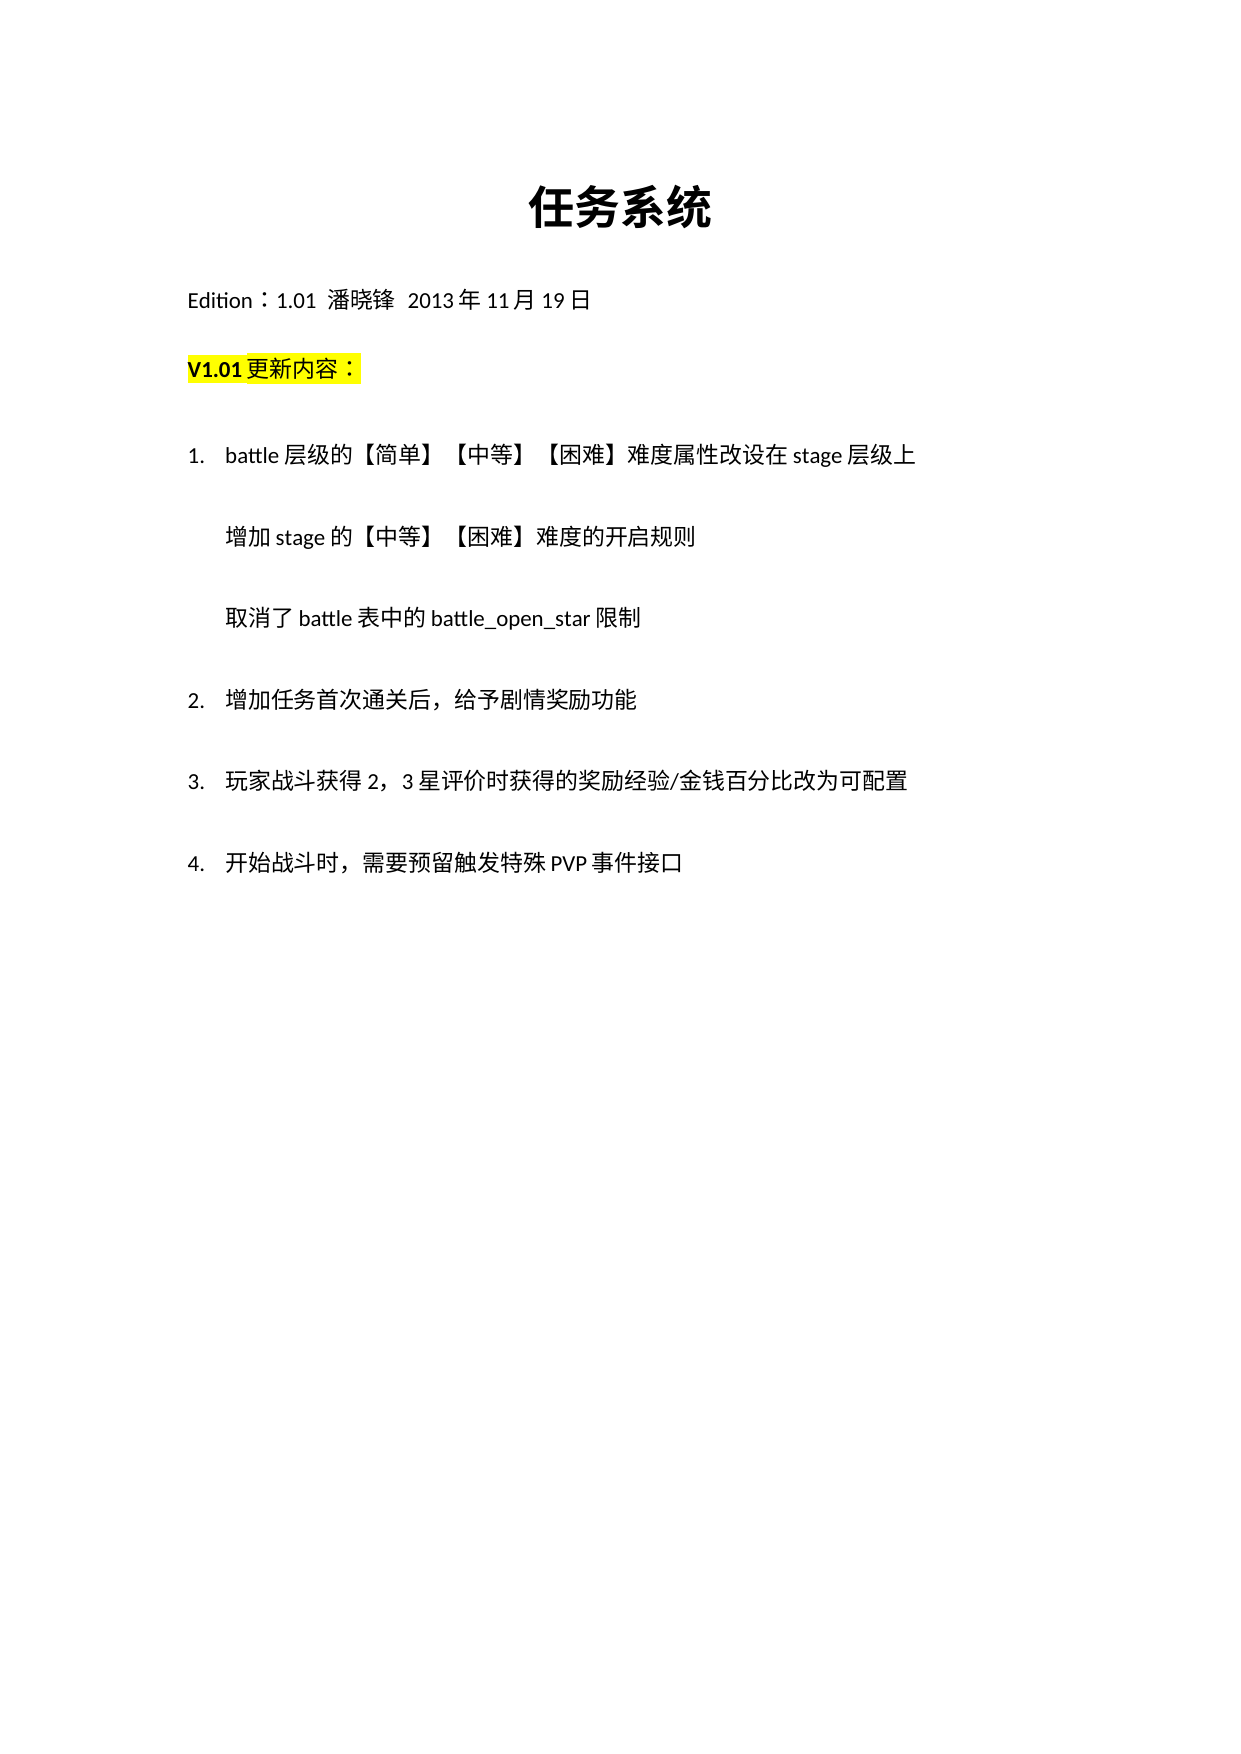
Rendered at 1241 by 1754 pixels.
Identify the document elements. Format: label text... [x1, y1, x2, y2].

text 任务系统 [187, 174, 1053, 239]
list battle层级的【简单】【中等】【困难】难度属性改设在stage层级上 [187, 421, 1053, 486]
list 增加任务首次通关后，给予剧情奖励功能 [187, 666, 1053, 731]
list 开始战斗时，需要预留触发特殊PVP事件接口 [187, 829, 1053, 894]
list 取消了battle表中的battle_open_star限制 [225, 584, 1053, 649]
text Edition：1.01 潘晓锋 2013年11月19日 [187, 283, 1053, 316]
list 增加stage的【中等】【困难】难度的开启规则 [225, 503, 1053, 568]
list 玩家战斗获得2，3星评价时获得的奖励经验/金钱百分比改为可配置 [187, 747, 1053, 812]
text V1.01更新内容： [187, 352, 1053, 384]
